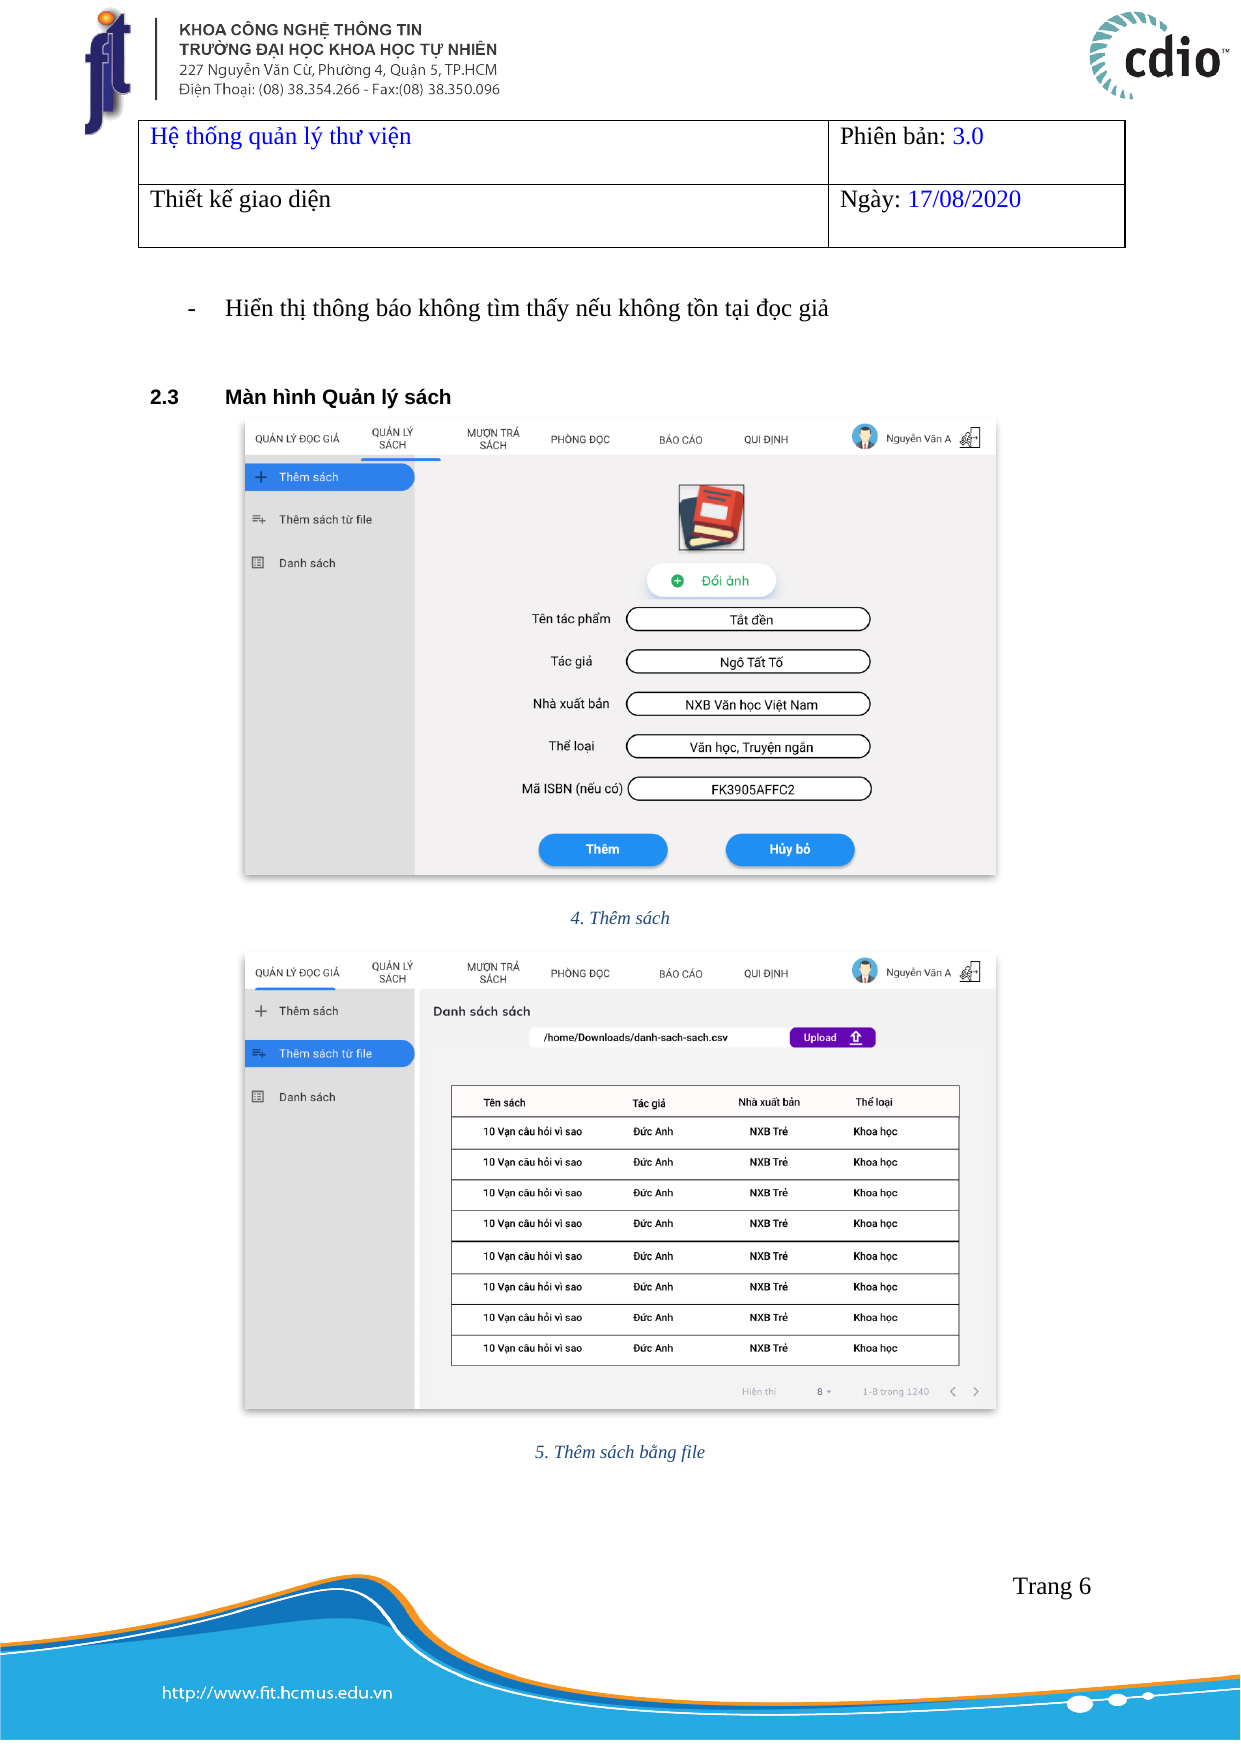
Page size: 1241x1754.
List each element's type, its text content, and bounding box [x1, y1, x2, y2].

picture [245, 952, 996, 1409]
picture [62, 0, 1241, 159]
picture [139, 121, 828, 159]
picture [0, 1571, 1241, 1740]
picture [245, 418, 996, 875]
text 4. Thêm sách [150, 907, 1090, 928]
text 5. Thêm sách bằng file [150, 1441, 1090, 1463]
subtitle Màn hình Quản lý sách [150, 384, 1090, 409]
list Hiển thị thông báo không tìm thấy nếu không tồn tại đọc giả [187, 293, 1090, 322]
picture [829, 121, 1124, 159]
